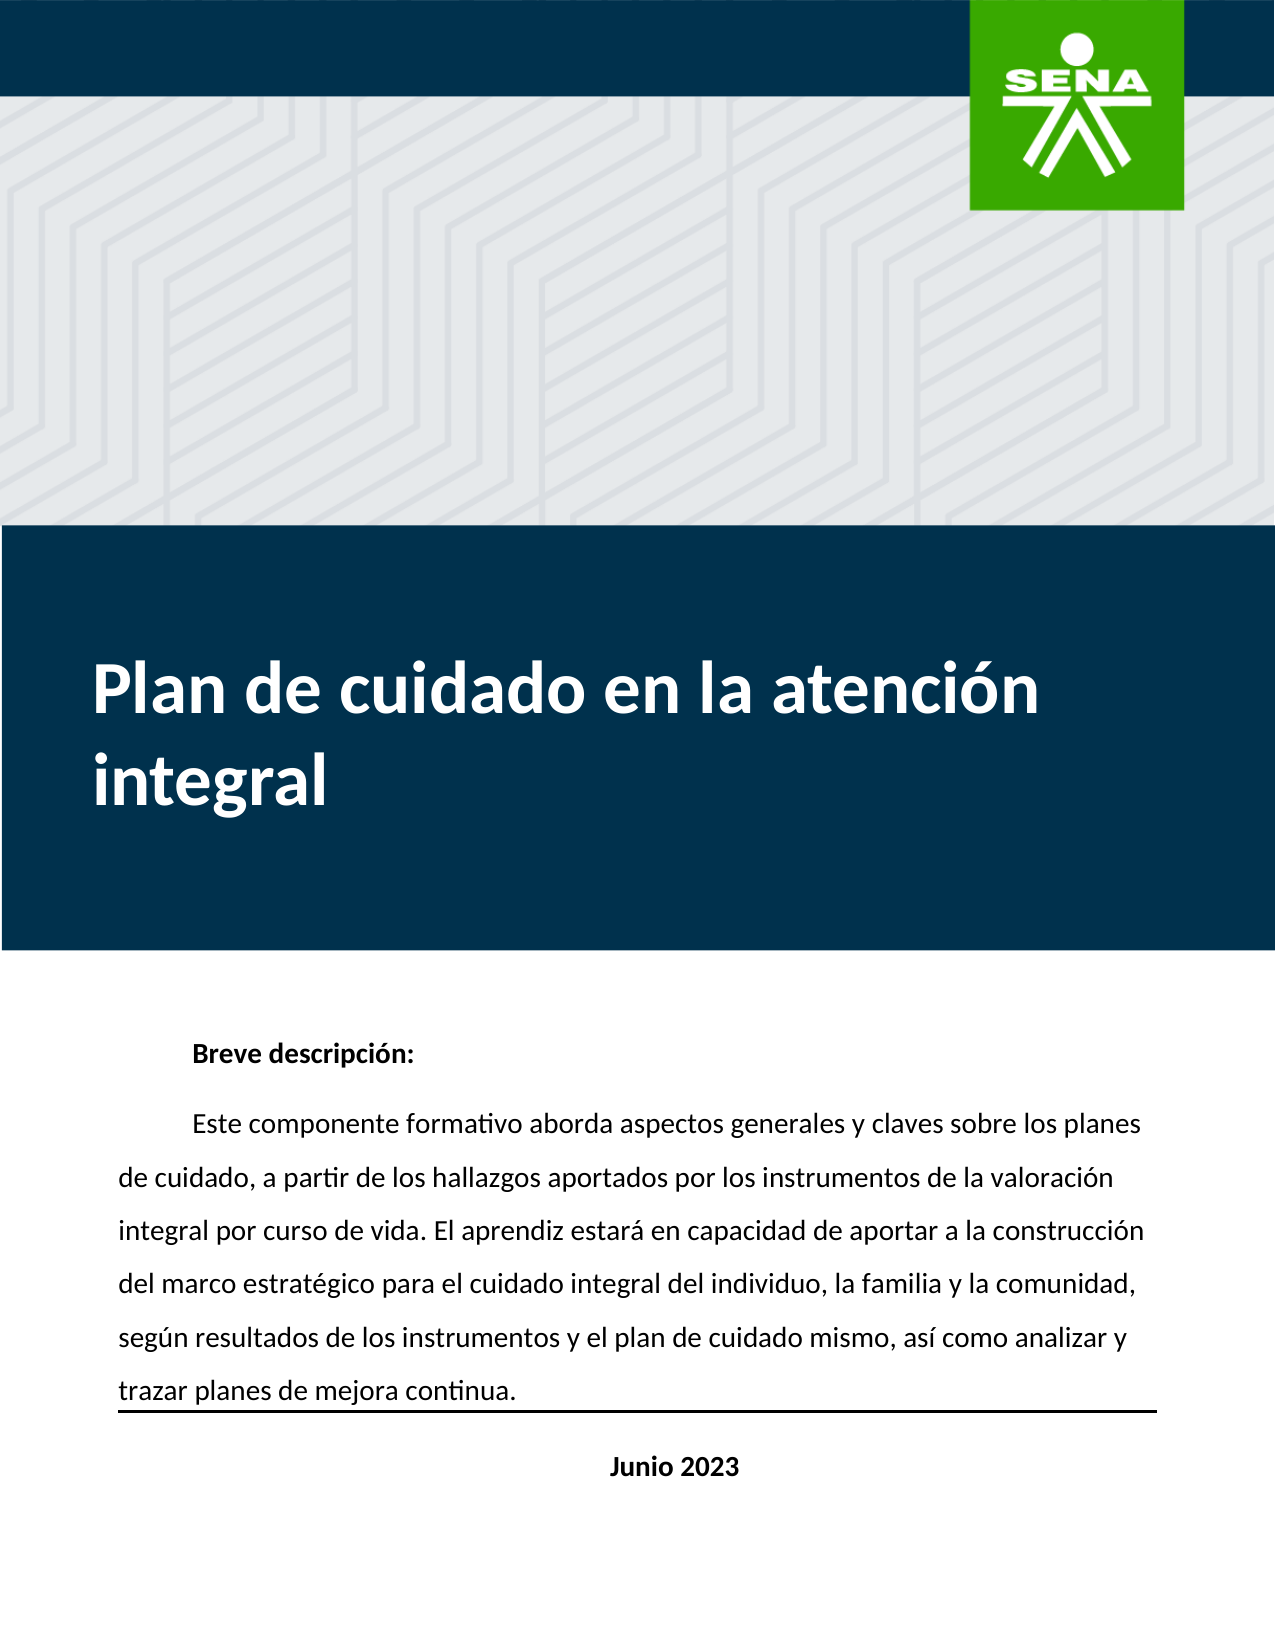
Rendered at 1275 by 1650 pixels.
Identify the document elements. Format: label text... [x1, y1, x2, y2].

picture [0, 0, 1274, 527]
text Breve descripción: [118, 1035, 1157, 1071]
text Junio 2023 [118, 1448, 1157, 1483]
text Este componente formativo aborda aspectos generales y claves sobre los planes de cuidado, a partir de los hallazgos aportados por los instrumentos de la valoración integral por curso de vida. El aprendiz estará en capacidad de aportar a la construcción del marco estratégico para el cuidado integral del individuo, la familia y la comunidad, según resultados de los instrumentos y el plan de cuidado mismo, así como analizar y trazar planes de mejora continua. [118, 1105, 1157, 1410]
